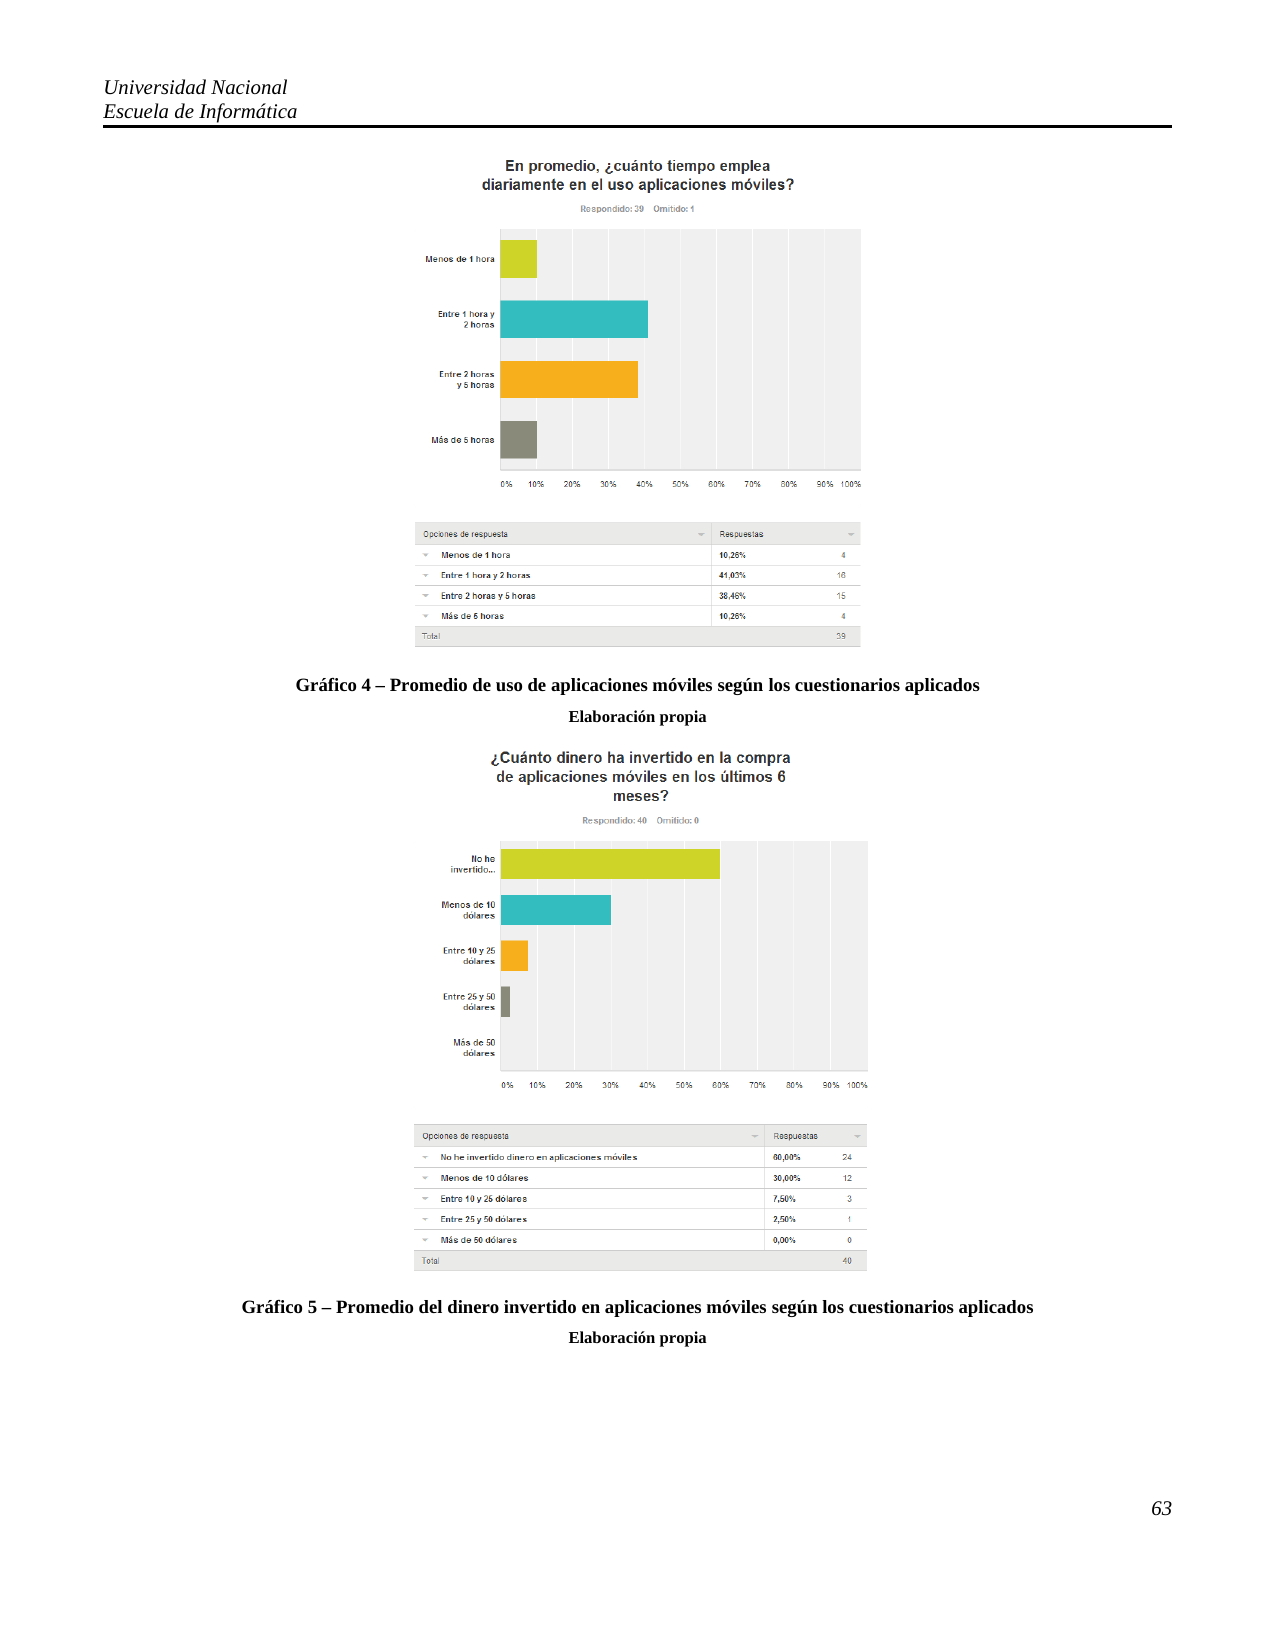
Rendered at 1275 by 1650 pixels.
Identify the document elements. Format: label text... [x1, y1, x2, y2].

text Elaboración propia [103, 1328, 1172, 1347]
picture [394, 143, 882, 660]
picture [393, 735, 882, 1271]
text Elaboración propia [103, 707, 1172, 726]
